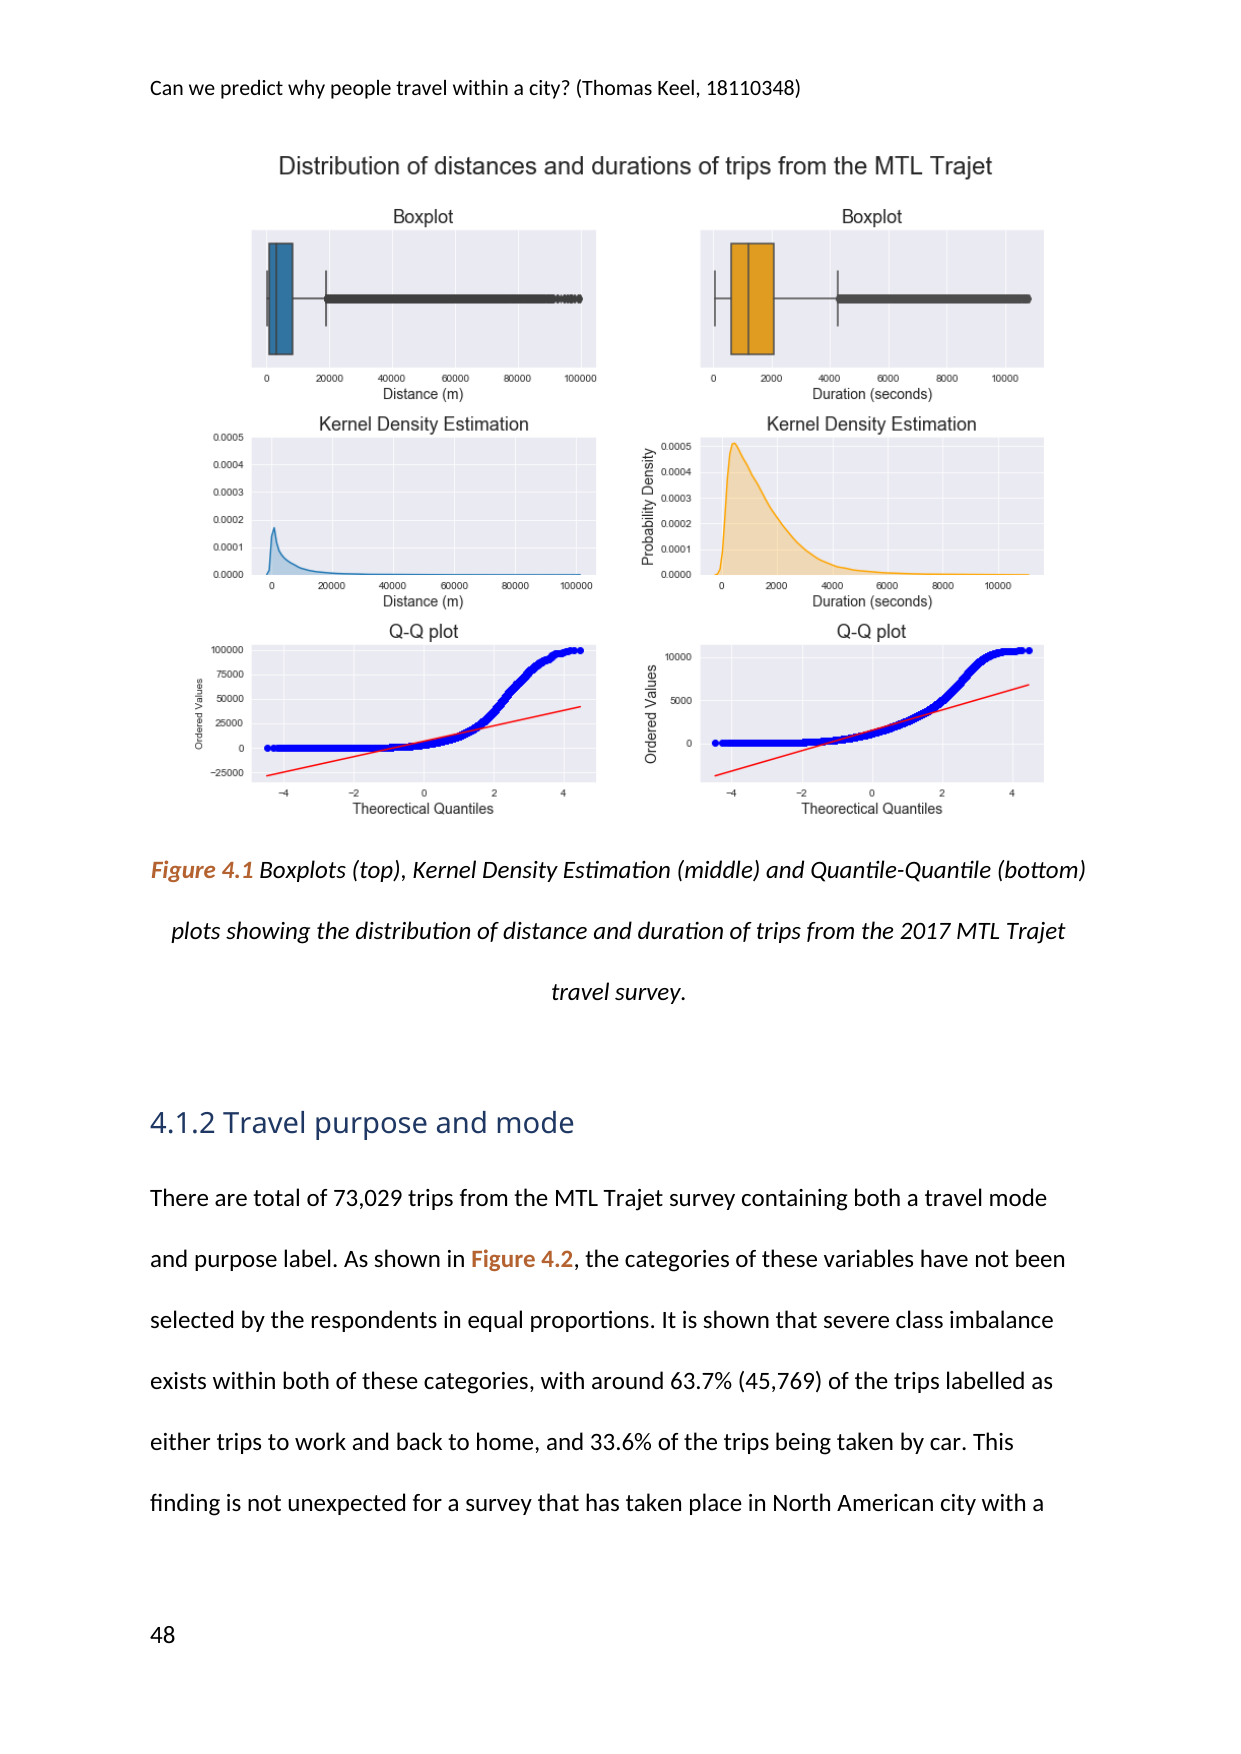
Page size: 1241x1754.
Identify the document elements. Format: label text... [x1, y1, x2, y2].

picture [189, 150, 1051, 824]
subtitle 4.1.2 Travel purpose and mode [150, 1103, 1090, 1142]
text Figure 4.1 Boxplots (top), Kernel Density Estimation (middle) and Quantile-Quantile (bottom) plots showing the distribution of distance and duration of trips from the 2017 MTL Trajet travel survey. [150, 854, 1090, 1007]
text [150, 1182, 1090, 1518]
